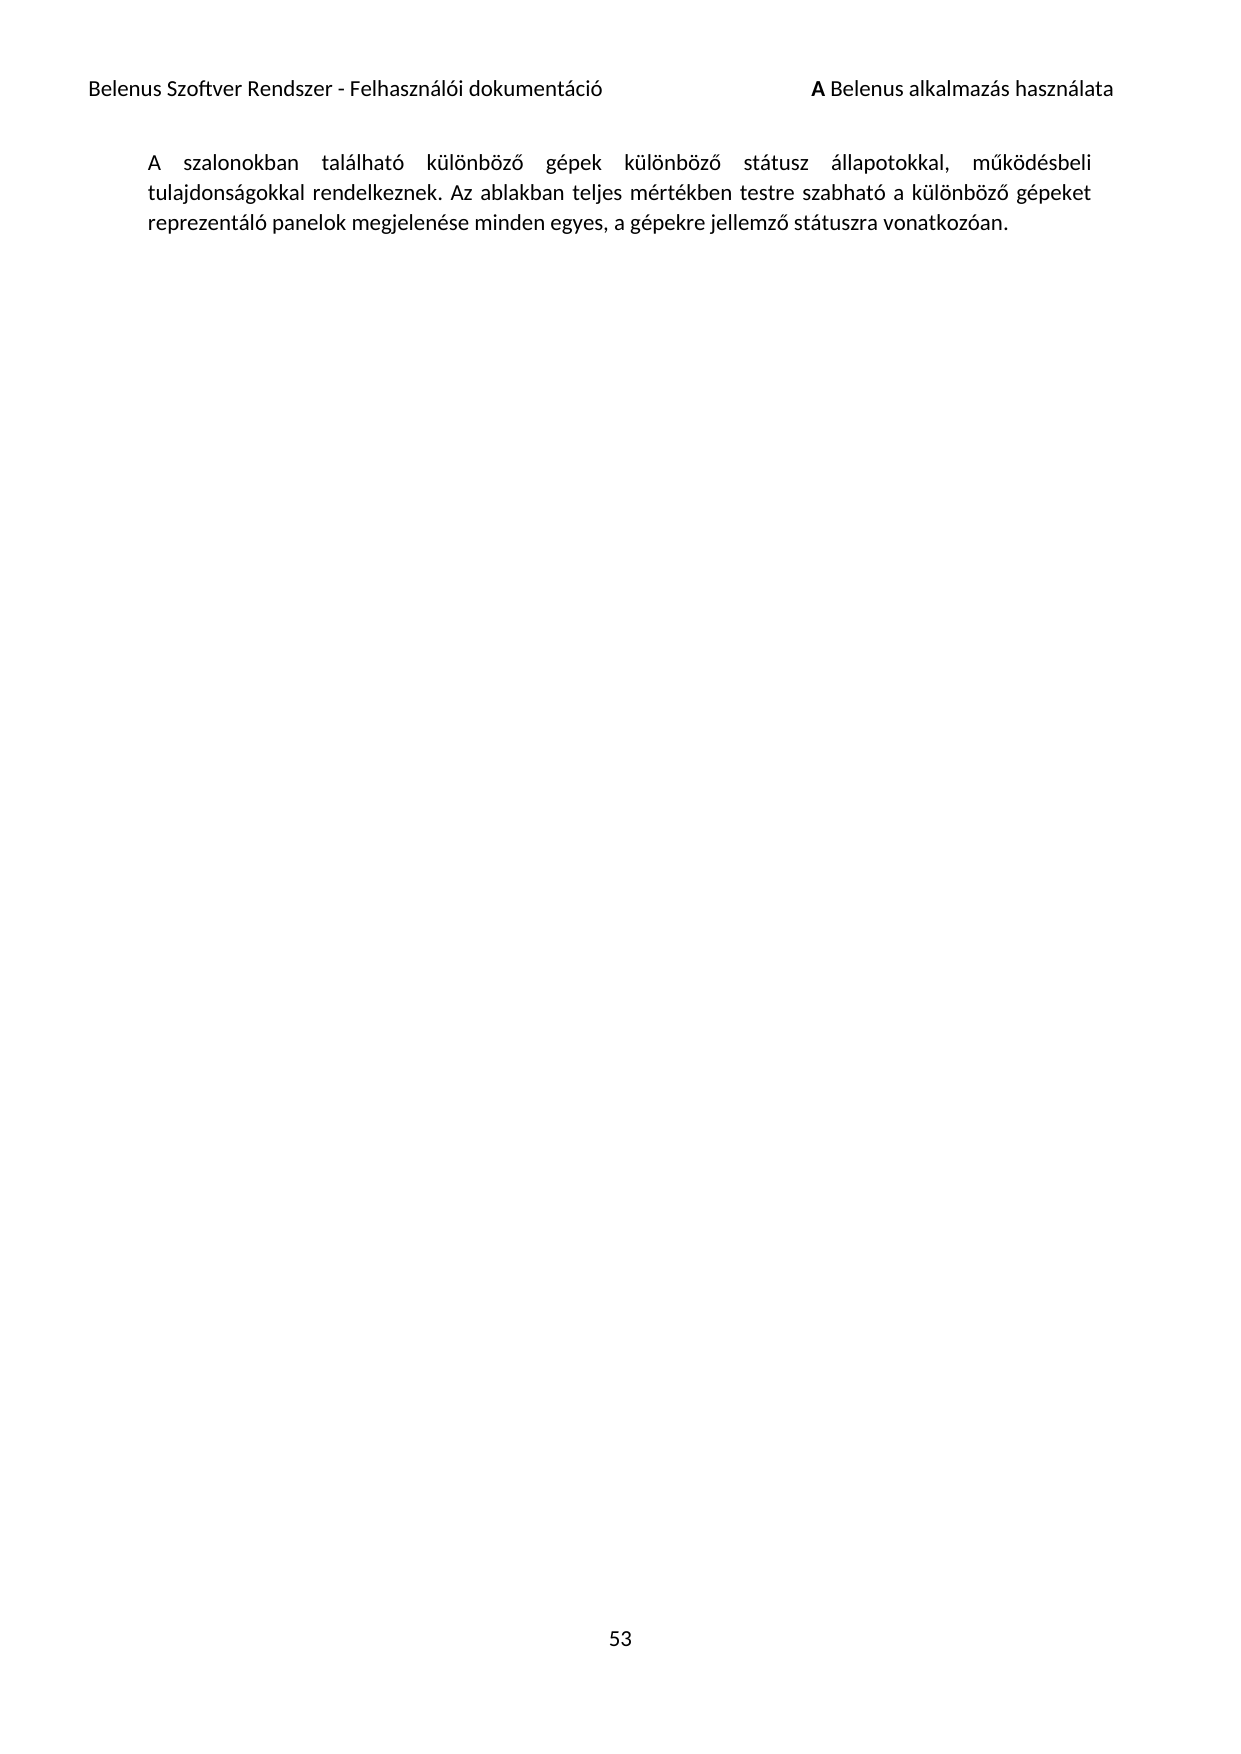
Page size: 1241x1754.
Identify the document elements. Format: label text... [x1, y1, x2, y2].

text A szalonokban található különböző gépek különböző státusz állapotokkal, működésbeli tulajdonságokkal rendelkeznek. Az ablakban teljes mértékben testre szabható a különböző gépeket reprezentáló panelok megjelenése minden egyes, a gépekre jellemző státuszra vonatkozóan. [148, 148, 1093, 236]
